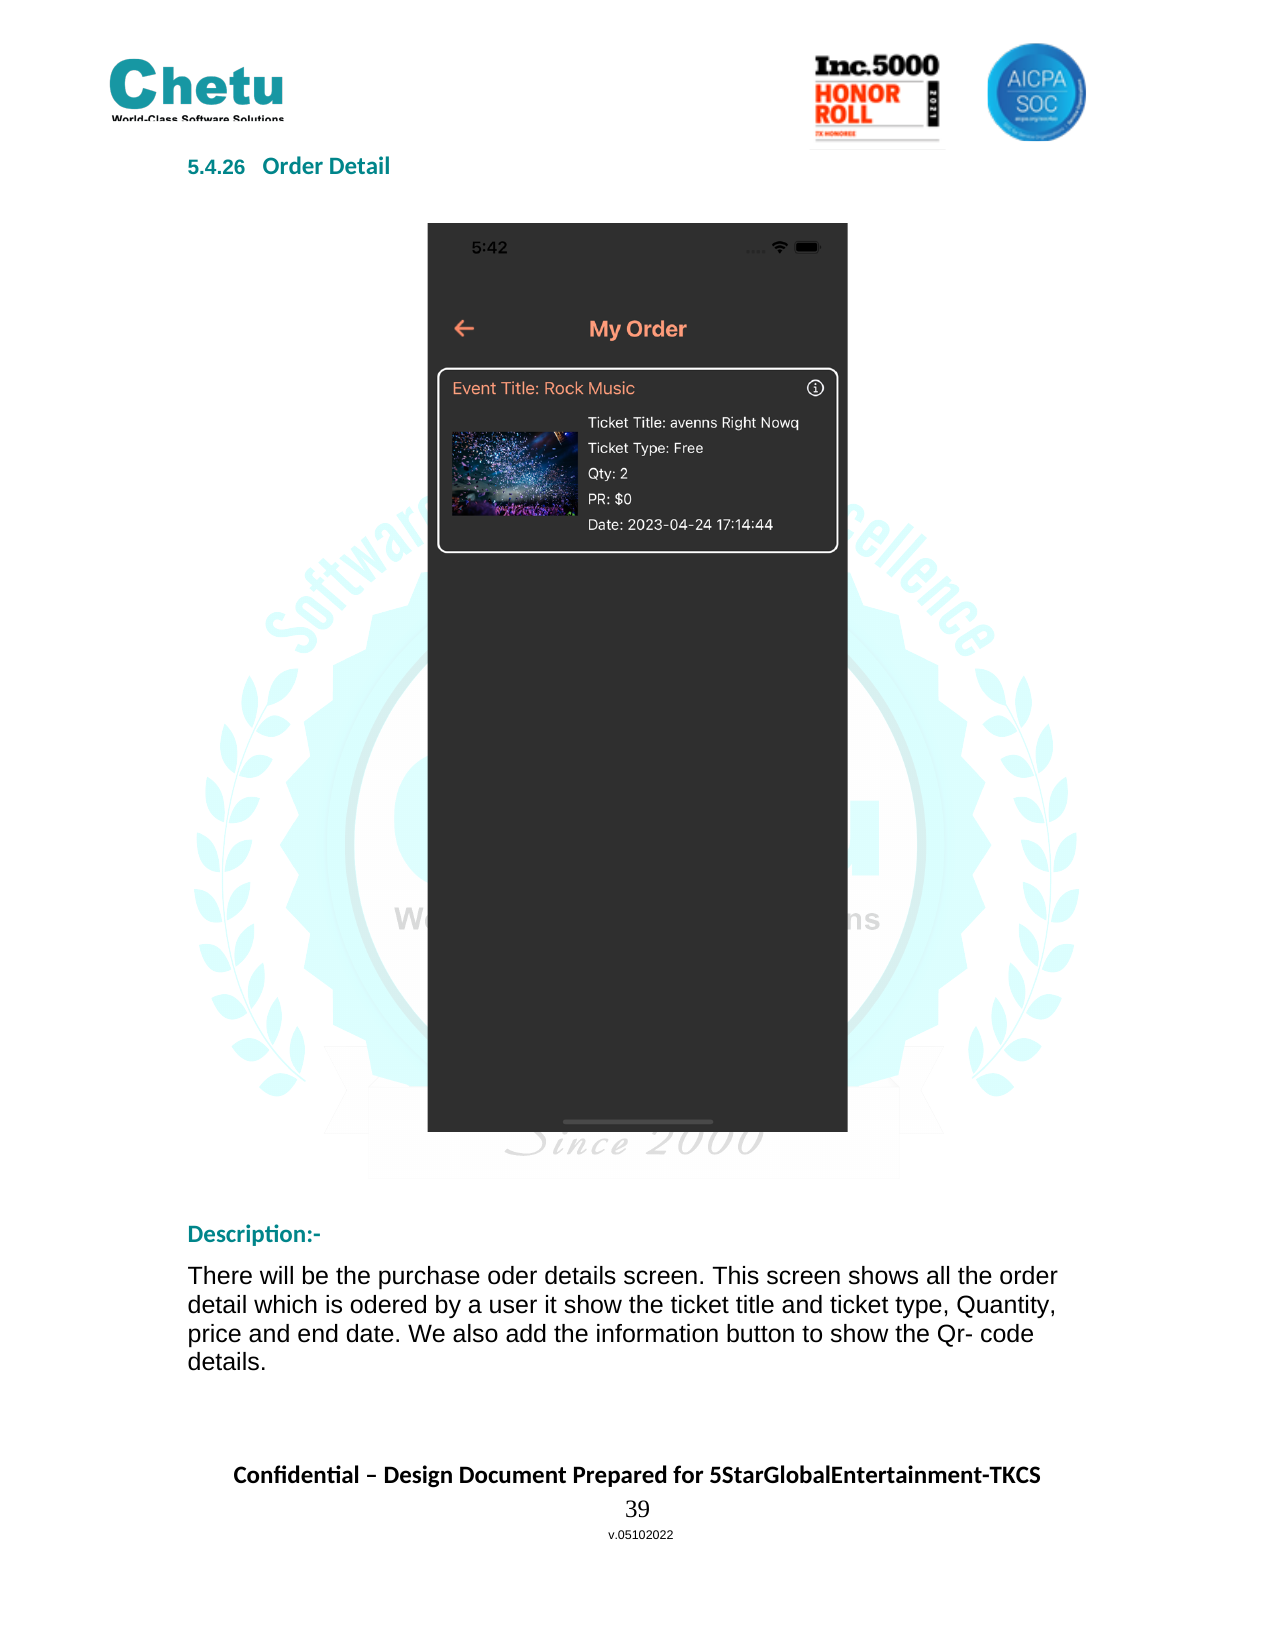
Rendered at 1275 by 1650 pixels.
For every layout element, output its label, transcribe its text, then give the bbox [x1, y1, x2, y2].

picture [427, 223, 848, 1132]
picture [808, 48, 946, 148]
text There will be the purchase oder details screen. This screen shows all the order detail which is odered by a user it show the ticket title and ticket type, Quantity, price and end date. We also add the information button to show the Qr- code details. [187, 1261, 1087, 1376]
picture [108, 58, 284, 121]
subtitle Description:- [187, 1218, 1087, 1249]
subtitle Order Detail [187, 150, 1087, 181]
picture [986, 42, 1087, 140]
